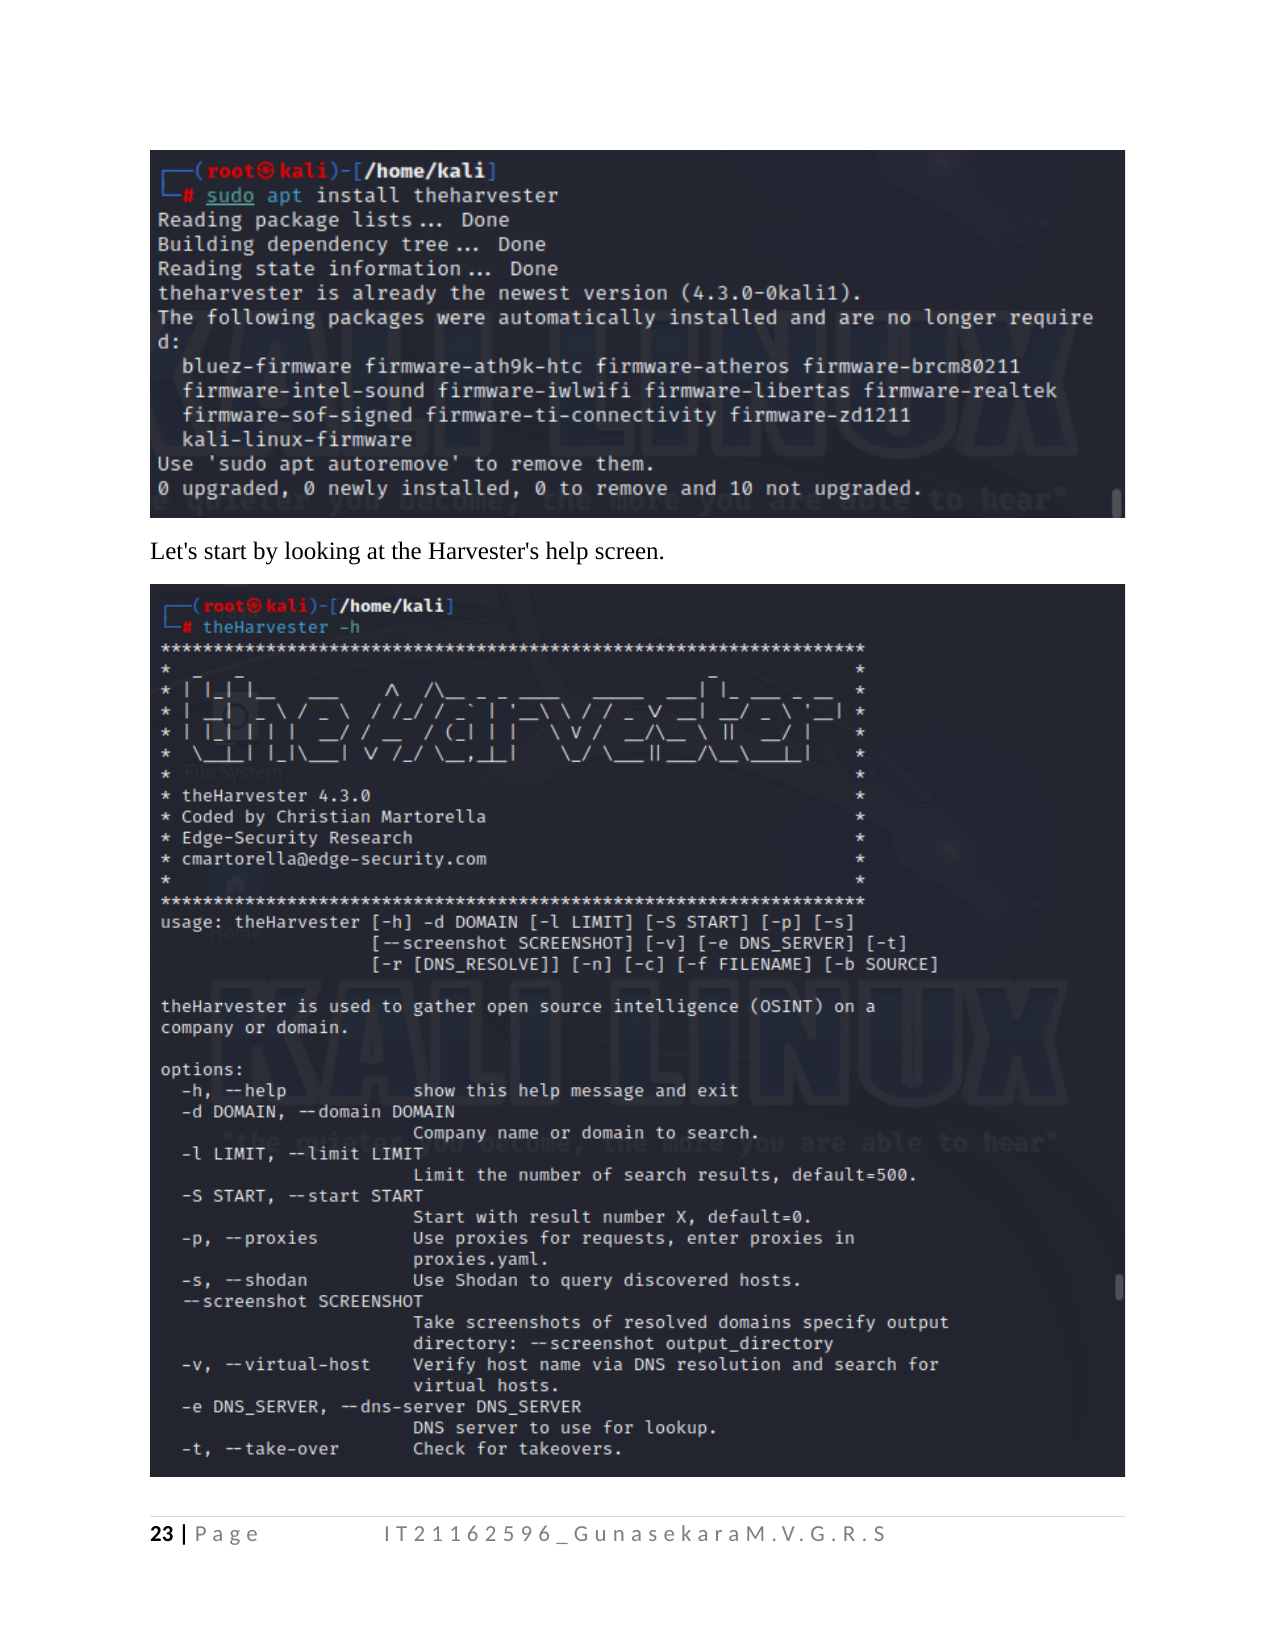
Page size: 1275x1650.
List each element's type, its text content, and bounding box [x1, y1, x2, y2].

picture [150, 150, 1125, 518]
picture [150, 584, 1125, 1477]
text Let's start by looking at the Harvester's help screen. [150, 536, 1125, 565]
